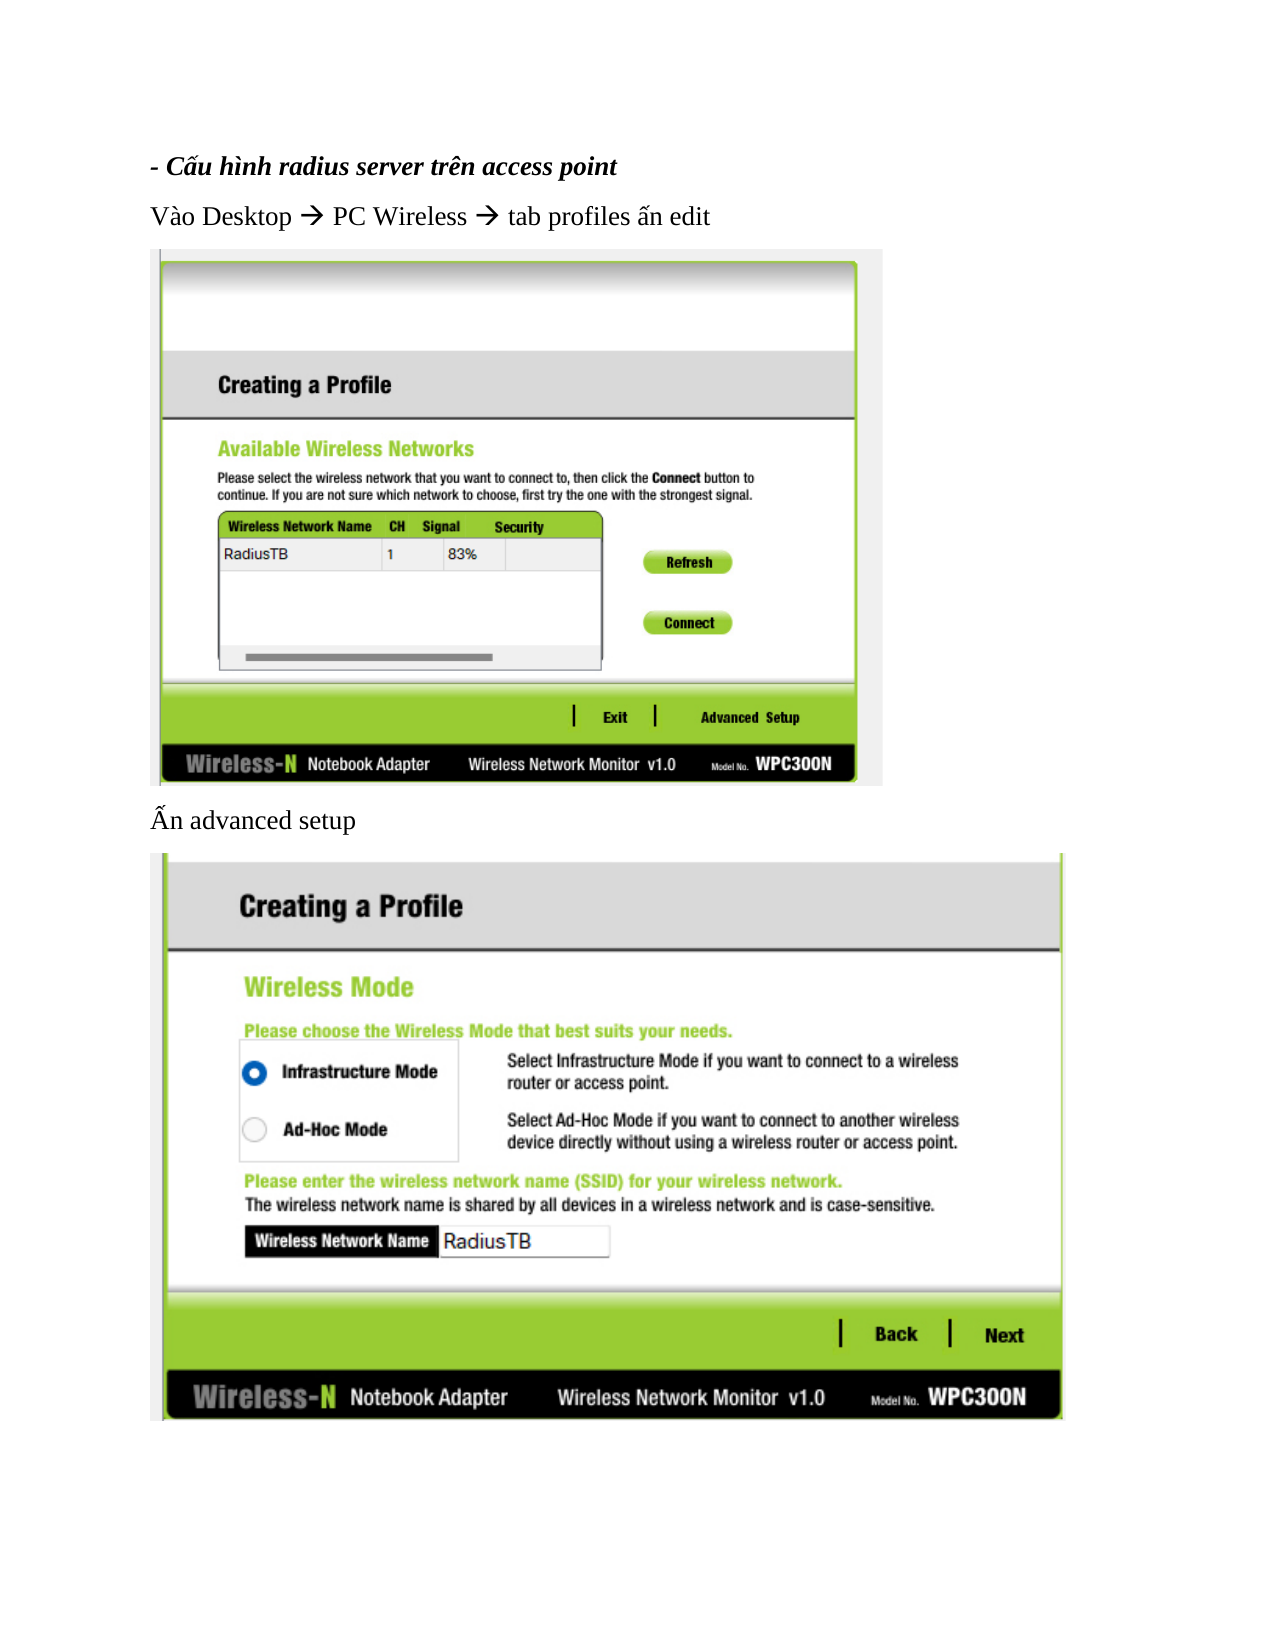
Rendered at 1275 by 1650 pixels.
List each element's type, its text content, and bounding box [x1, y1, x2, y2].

text Vào Desktop PC Wireless tab profiles ấn edit [150, 199, 1125, 231]
picture [150, 249, 883, 786]
text - Cấu hình radius server trên access point [150, 150, 1125, 181]
picture [150, 853, 1066, 1421]
text Ấn advanced setup [150, 804, 1125, 835]
